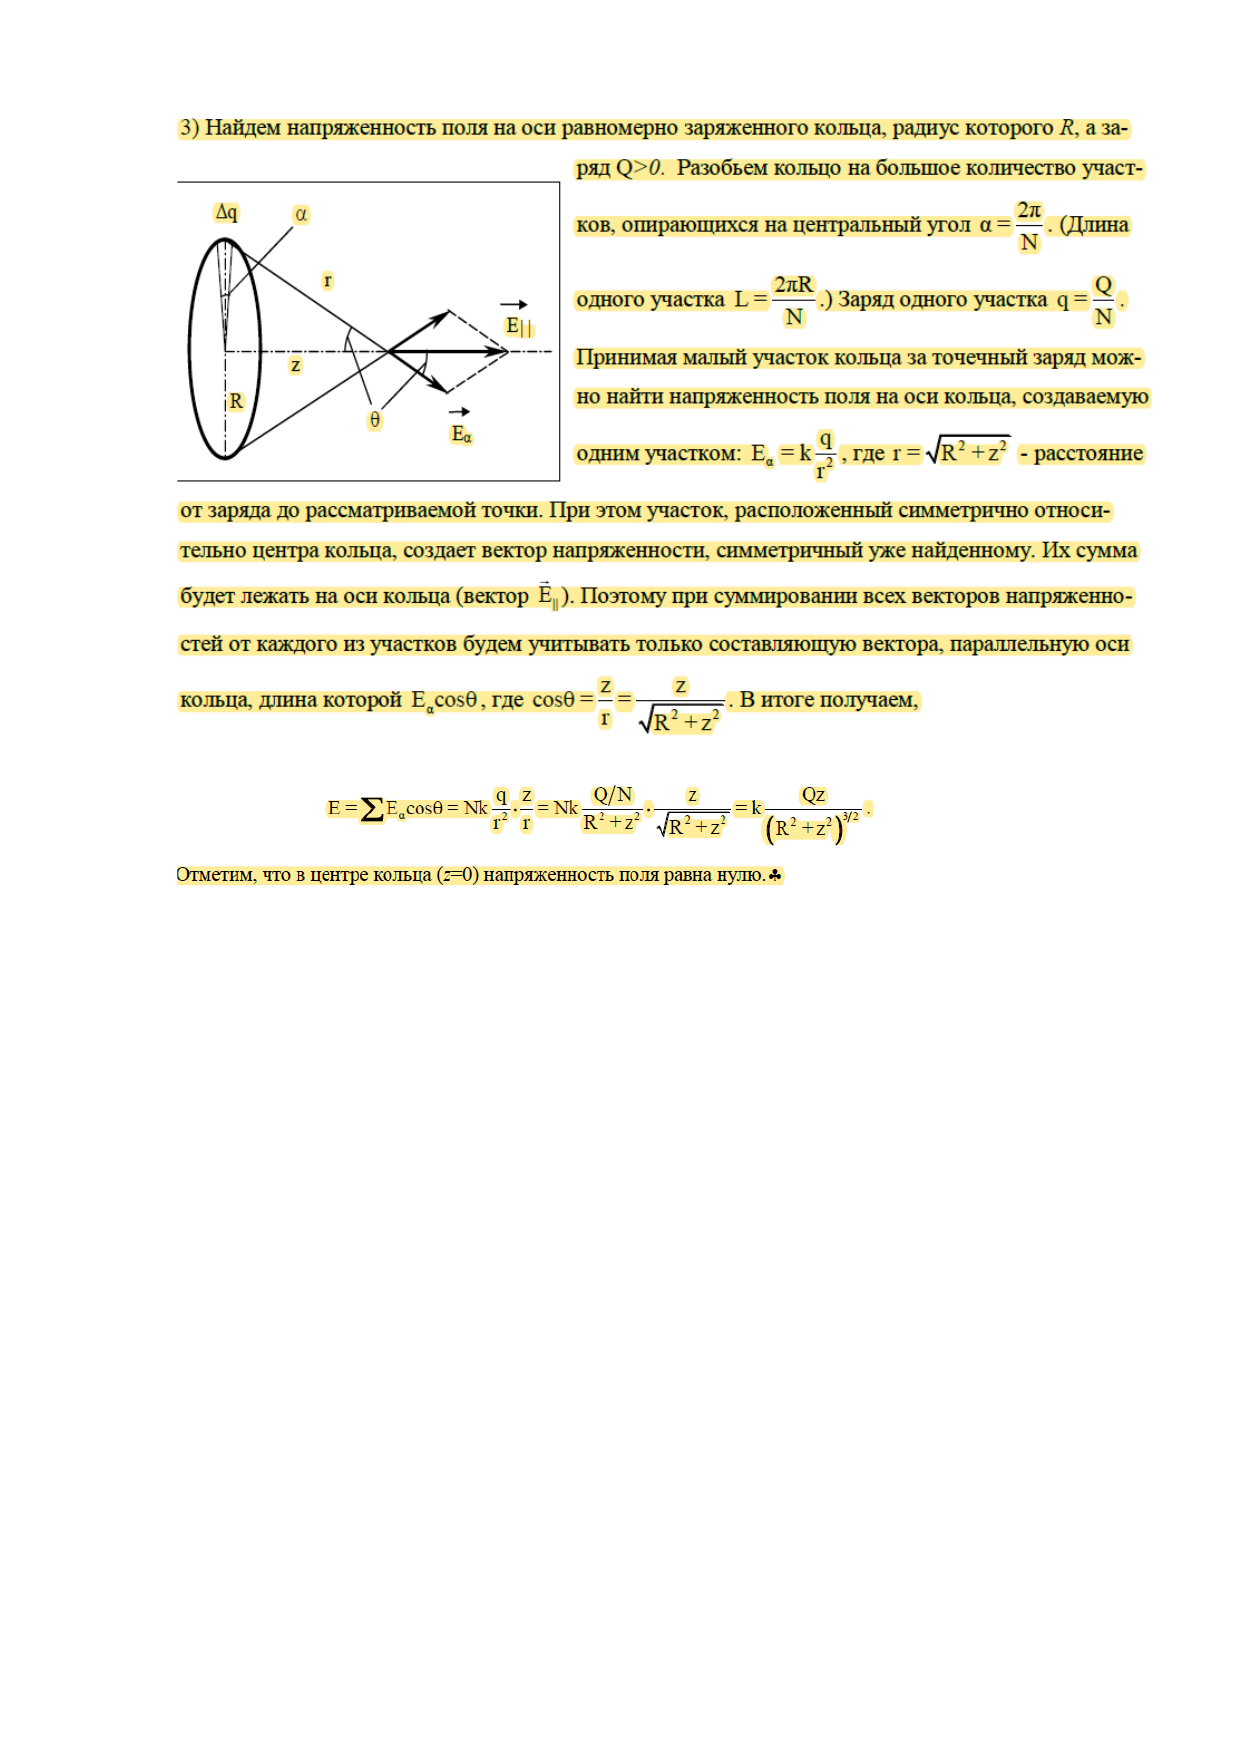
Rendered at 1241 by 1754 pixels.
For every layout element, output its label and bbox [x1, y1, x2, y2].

picture [177, 775, 874, 892]
picture [177, 118, 1152, 757]
